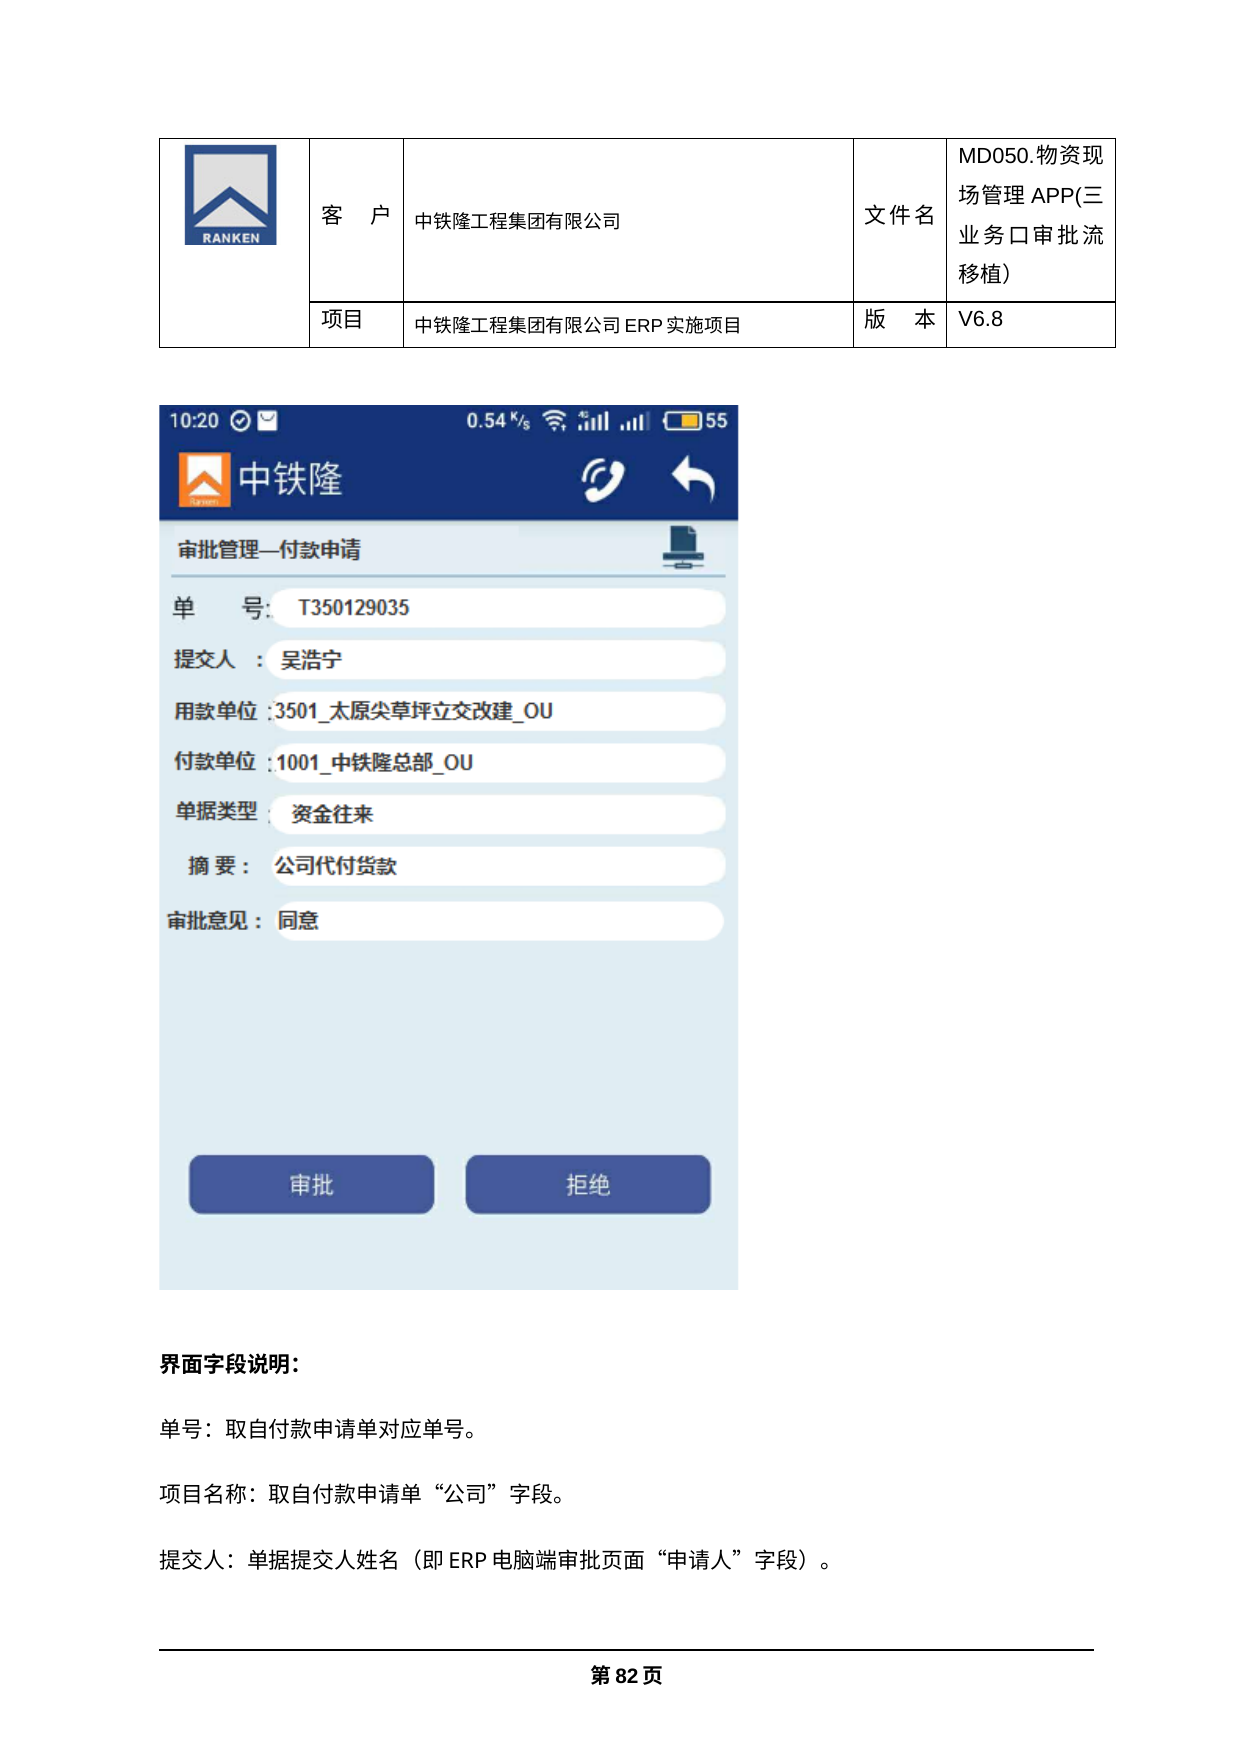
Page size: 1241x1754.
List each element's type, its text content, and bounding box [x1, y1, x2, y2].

picture [159, 405, 739, 1290]
text 单号：取自付款申请单对应单号。 [159, 1412, 1095, 1444]
text 界面字段说明： [159, 1346, 1095, 1379]
text 提交人：单据提交人姓名（即ERP电脑端审批页面“申请人”字段）。 [159, 1542, 1095, 1575]
picture [174, 139, 282, 245]
text 项目名称：取自付款申请单“公司”字段。 [159, 1477, 1095, 1509]
